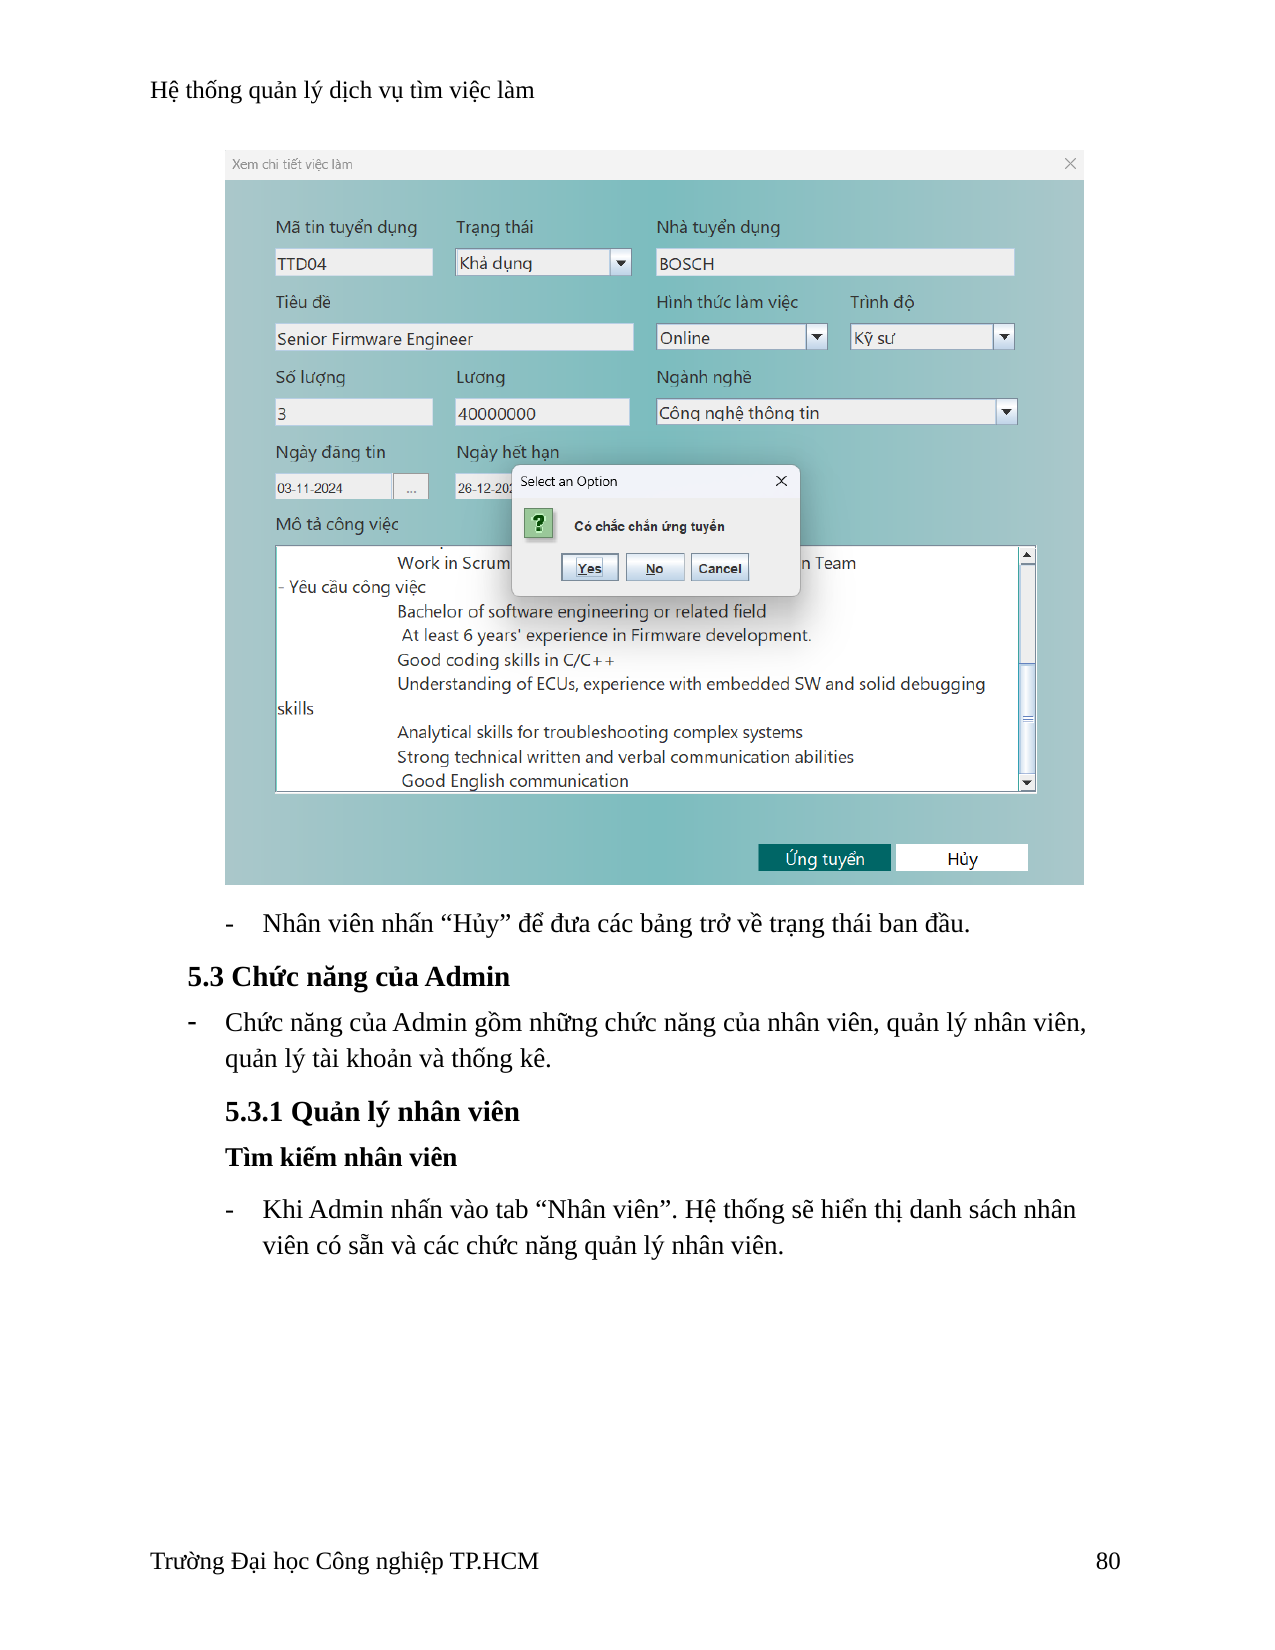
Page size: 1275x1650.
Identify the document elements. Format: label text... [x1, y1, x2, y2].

subtitle Chức năng của Admin [187, 959, 1125, 993]
picture [225, 150, 1084, 885]
list Nhân viên nhấn “Hủy” để đưa các bảng trở về trạng thái ban đầu. [225, 907, 1125, 938]
subtitle Quản lý nhân viên [225, 1094, 1125, 1128]
text Tìm kiếm nhân viên [225, 1141, 1125, 1172]
list Khi Admin nhấn vào tab “Nhân viên”. Hệ thống sẽ hiển thị danh sách nhân viên có sẵn và các chức năng quản lý nhân viên. [225, 1193, 1125, 1260]
list Chức năng của Admin gồm những chức năng của nhân viên, quản lý nhân viên, quản lý tài khoản và thống kê. [187, 1006, 1125, 1073]
